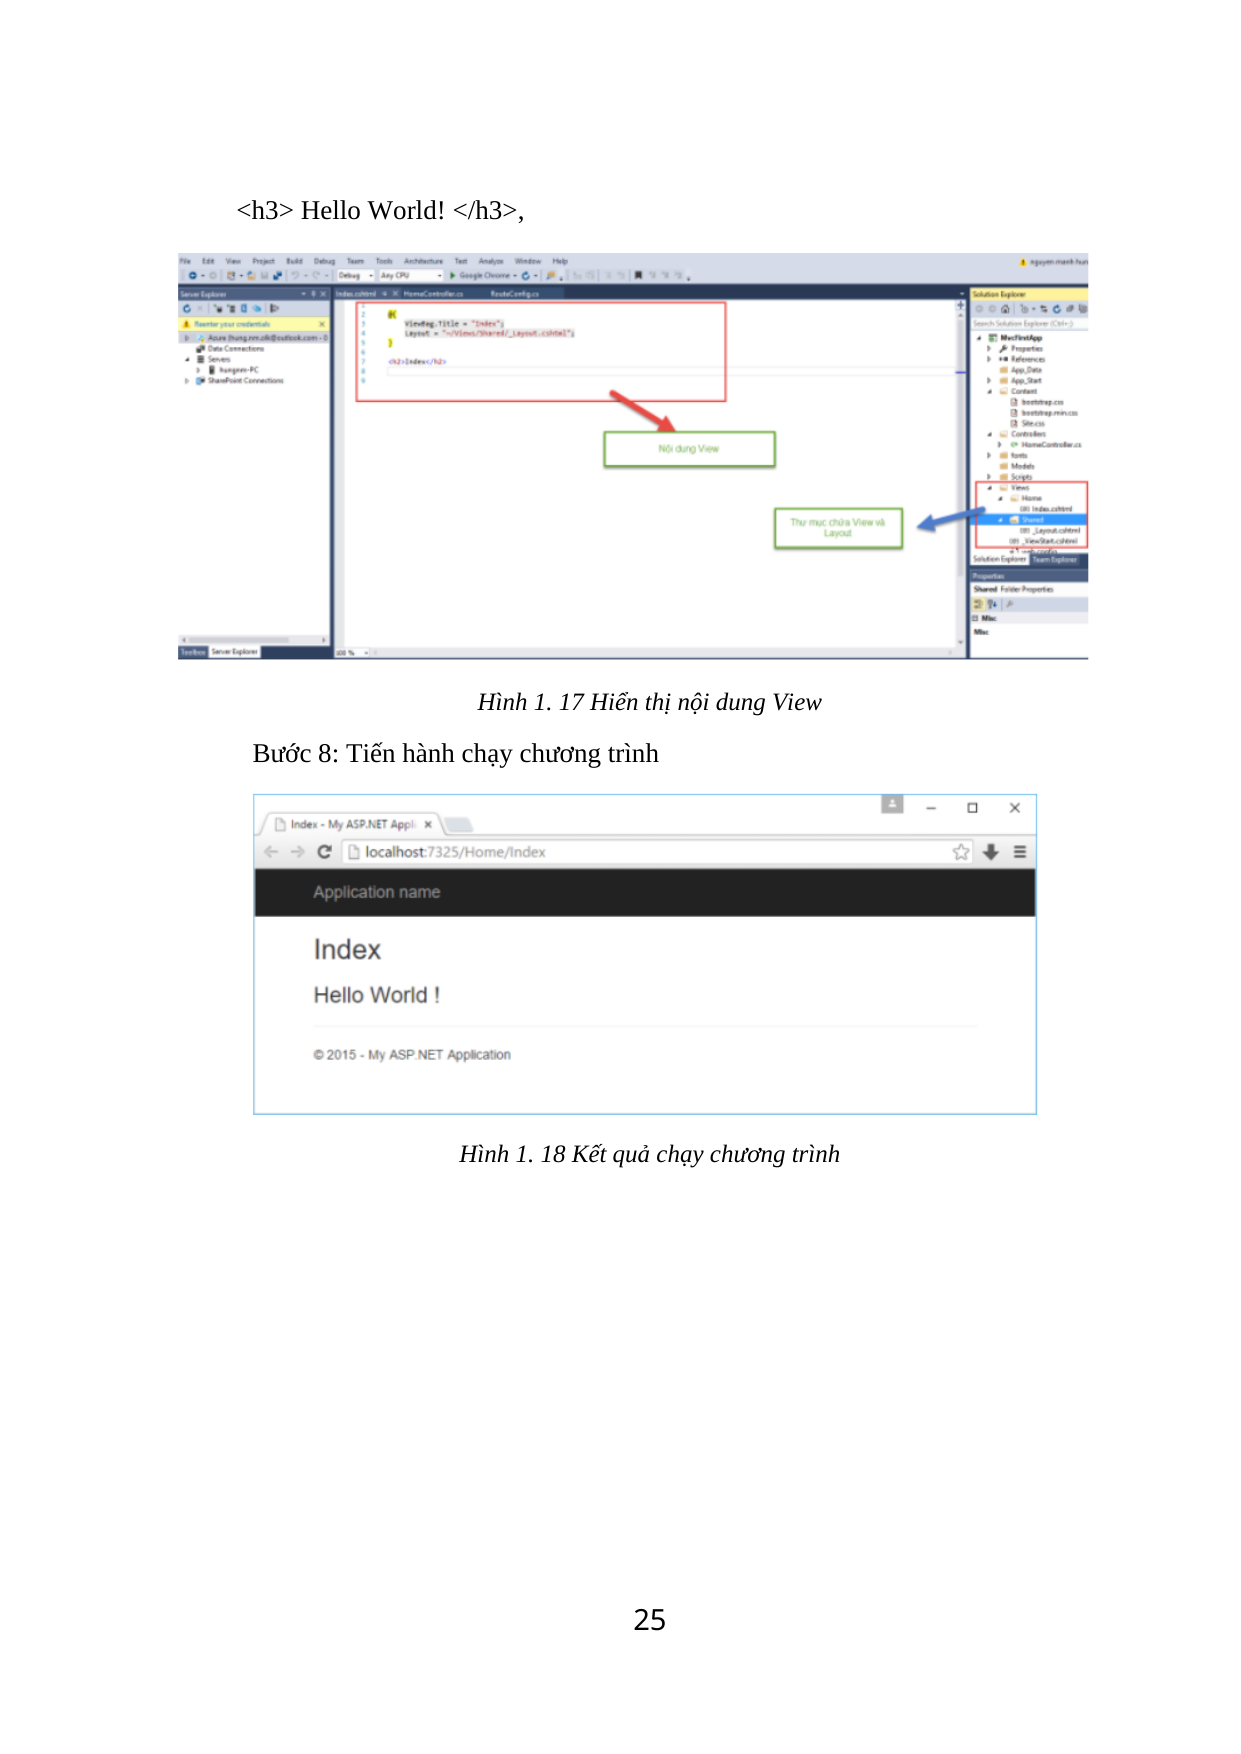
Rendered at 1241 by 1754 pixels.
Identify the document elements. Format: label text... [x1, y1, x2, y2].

picture [177, 253, 1093, 663]
text Hình 1. 17 Hiển thị nội dung View [177, 687, 1122, 716]
picture [252, 789, 1041, 1115]
text Hình 1. 18 Kết quả chạy chương trình [177, 1139, 1122, 1168]
text Bước 8: Tiến hành chạy chương trình [177, 737, 1122, 768]
text <h3> Hello World! </h3>, [177, 194, 1122, 225]
